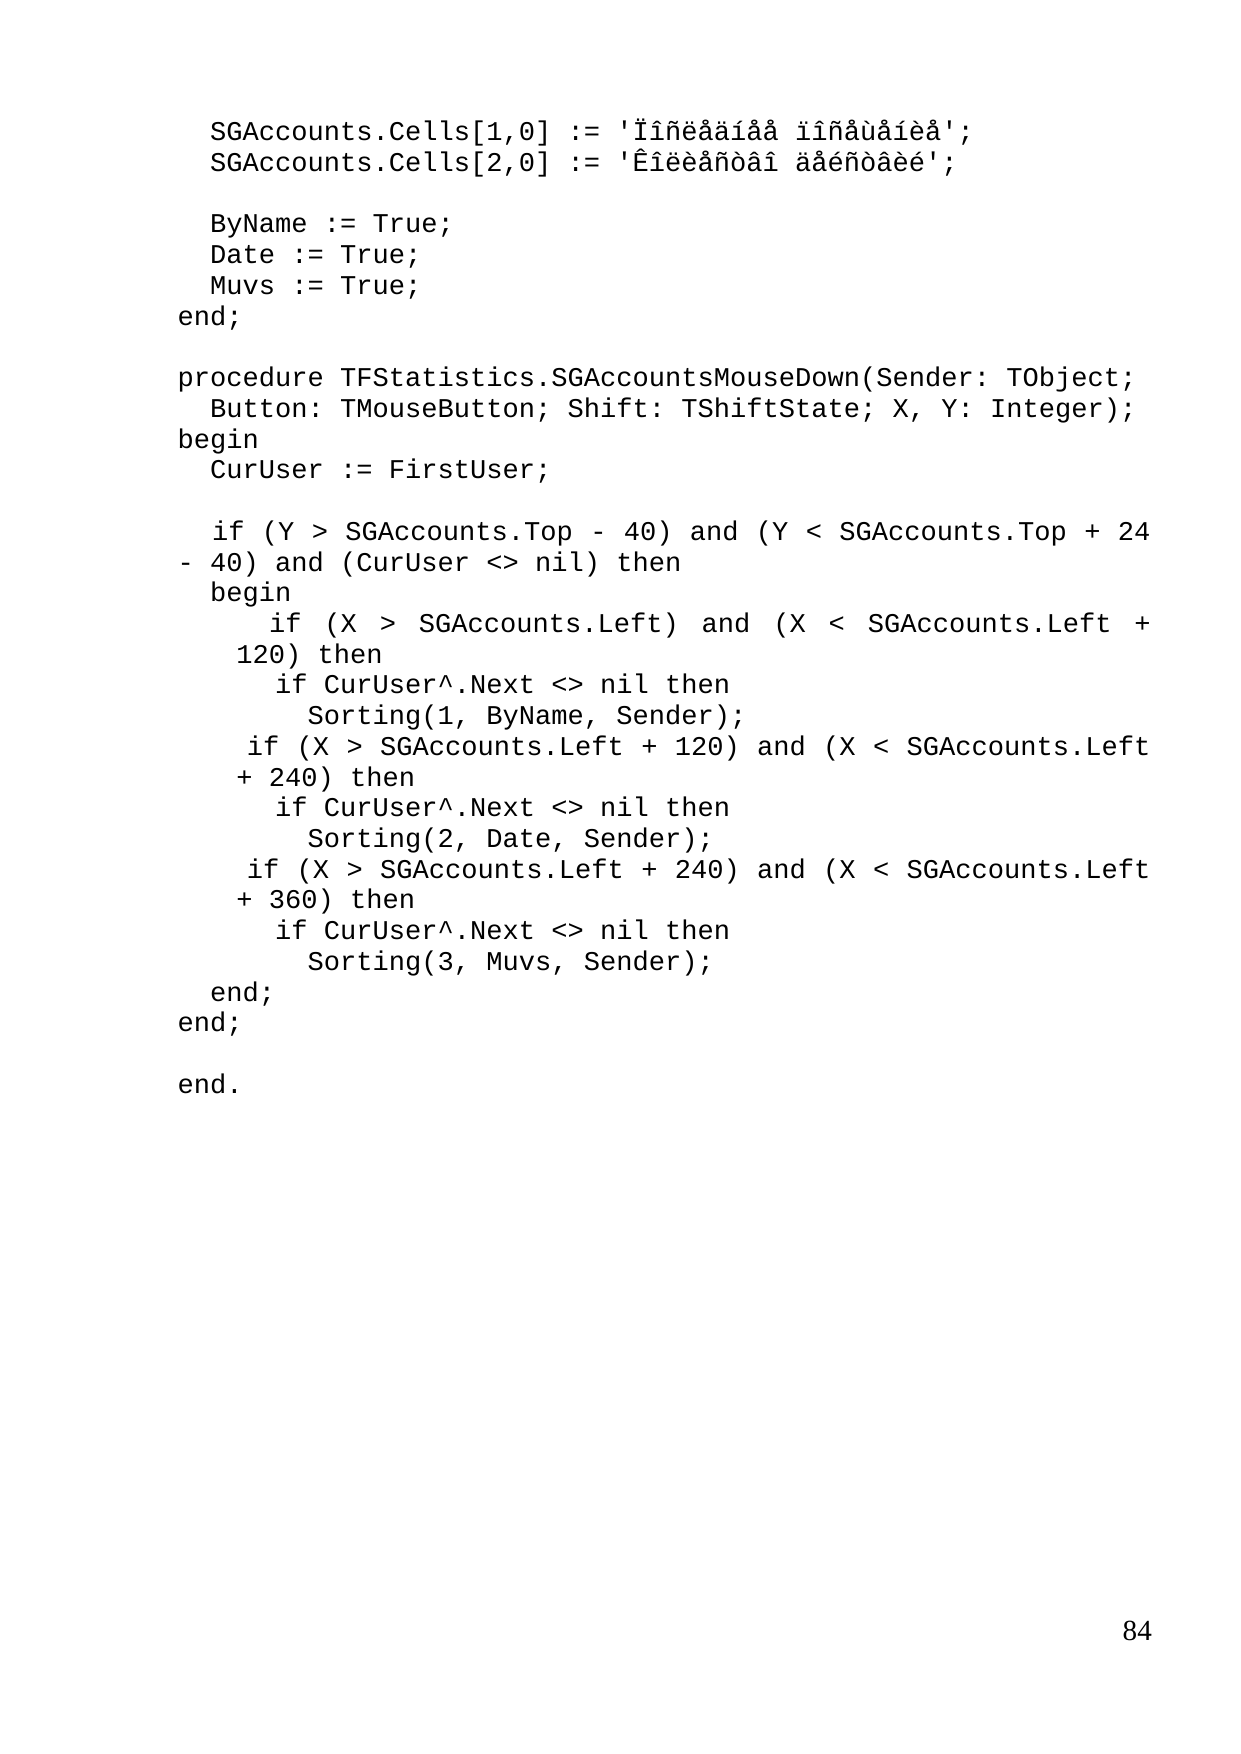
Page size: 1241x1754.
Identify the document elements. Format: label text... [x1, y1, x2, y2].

text if CurUser^.Next <> nil then [177, 917, 1152, 948]
text if (X > SGAccounts.Left + 240) and (X < SGAccounts.Left + 360) then [177, 856, 1152, 917]
text Sorting(2, Date, Sender); [177, 825, 1152, 856]
text end; [177, 302, 1152, 333]
text if (Y > SGAccounts.Top - 40) and (Y < SGAccounts.Top + 24 - 40) and (CurUser <> nil) then [177, 518, 1152, 579]
text SGAccounts.Cells[2,0] := 'Êîëèåñòâî äåéñòâèé'; [177, 149, 1152, 179]
text ByName := True; [177, 210, 1152, 241]
text if (X > SGAccounts.Left + 120) and (X < SGAccounts.Left + 240) then [177, 733, 1152, 794]
text Muvs := True; [177, 272, 1152, 302]
text end; [177, 978, 1152, 1009]
text SGAccounts.Cells[1,0] := 'Ïîñëåäíåå ïîñåùåíèå'; [177, 118, 1152, 149]
text begin [177, 579, 1152, 610]
text Sorting(3, Muvs, Sender); [177, 948, 1152, 978]
text Button: TMouseButton; Shift: TShiftState; X, Y: Integer); [177, 395, 1152, 425]
text end. [177, 1071, 1152, 1101]
text if CurUser^.Next <> nil then [177, 794, 1152, 825]
text procedure TFStatistics.SGAccountsMouseDown(Sender: TObject; [177, 364, 1152, 395]
text end; [177, 1009, 1152, 1040]
text Sorting(1, ByName, Sender); [177, 702, 1152, 733]
text if CurUser^.Next <> nil then [177, 671, 1152, 702]
text if (X > SGAccounts.Left) and (X < SGAccounts.Left + 120) then [177, 610, 1152, 671]
text begin [177, 425, 1152, 456]
text CurUser := FirstUser; [177, 456, 1152, 487]
text Date := True; [177, 241, 1152, 272]
